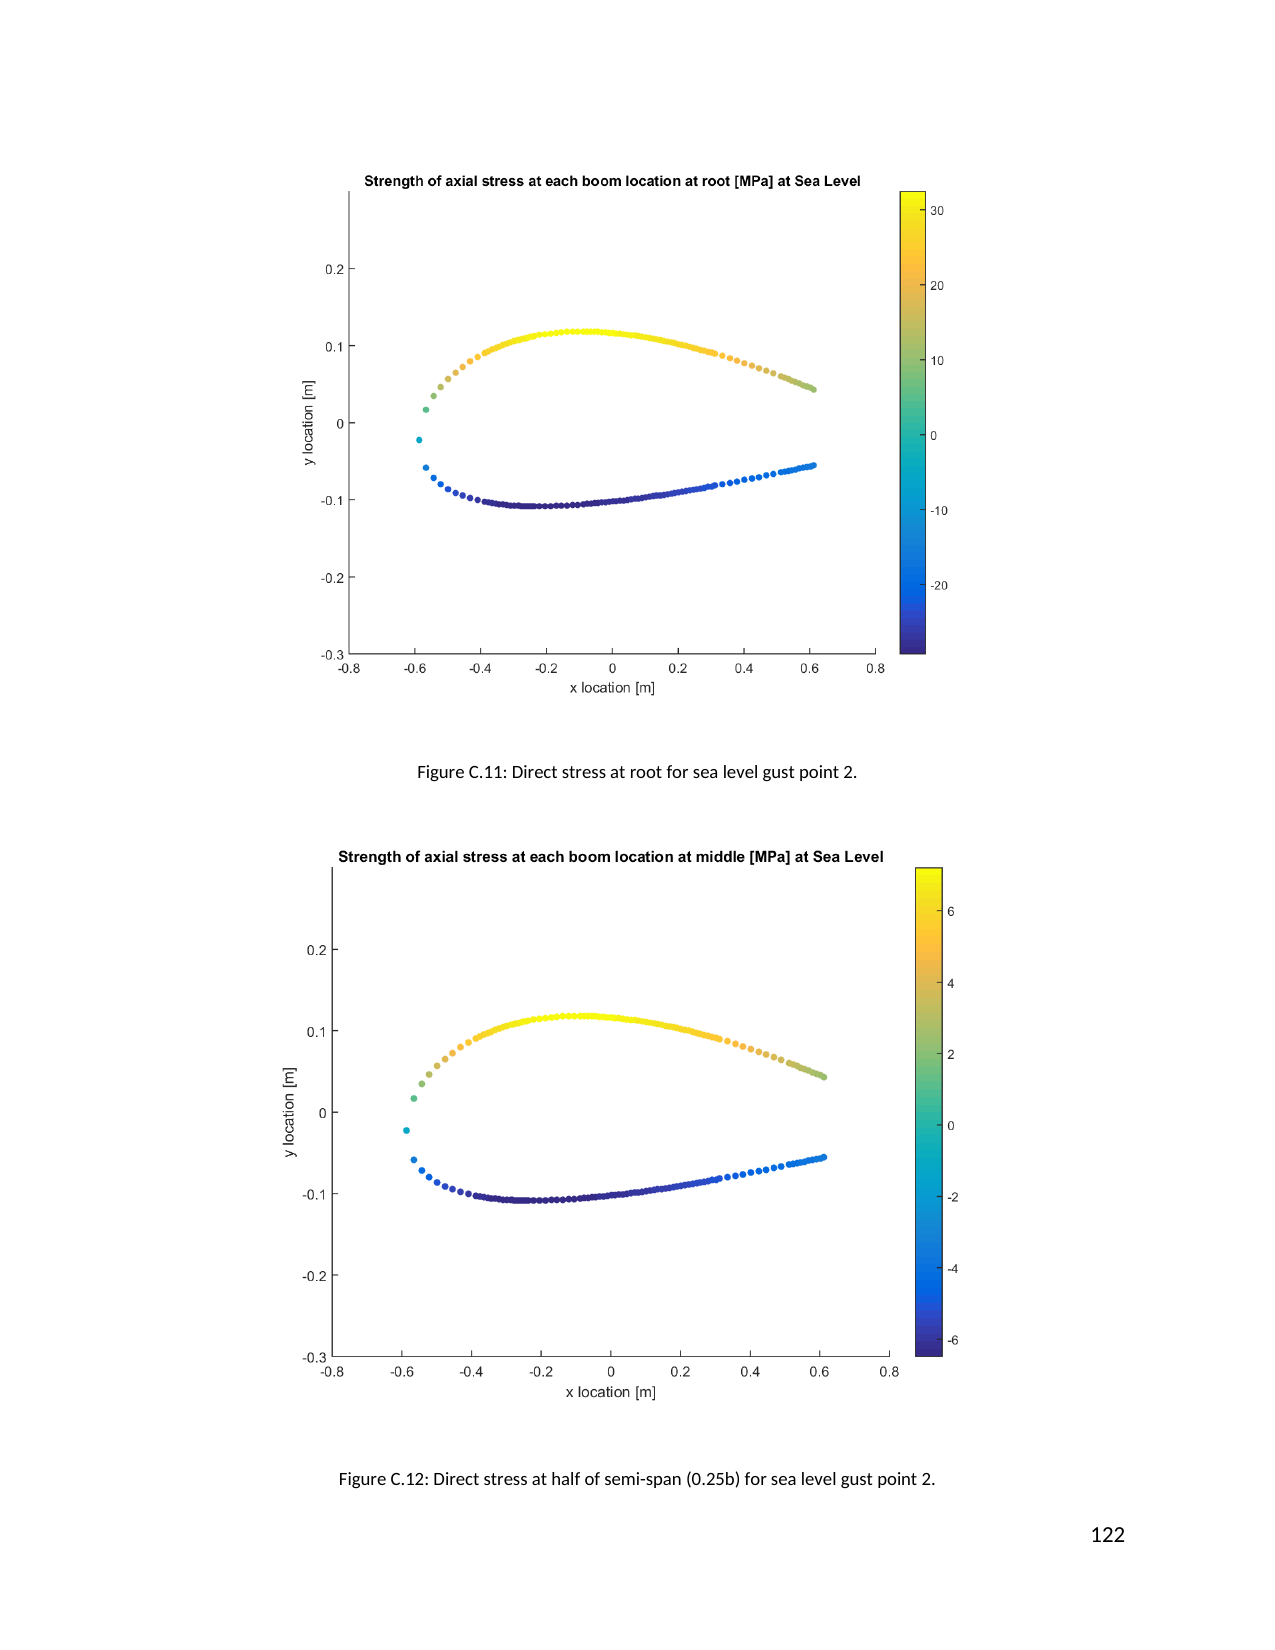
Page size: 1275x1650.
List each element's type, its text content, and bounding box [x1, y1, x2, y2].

picture [238, 823, 1037, 1422]
picture [260, 150, 1015, 716]
text Figure C.11: Direct stress at root for sea level gust point 2. [150, 761, 1125, 784]
text Figure C.12: Direct stress at half of semi-span (0.25b) for sea level gust point 2. [150, 1467, 1125, 1490]
